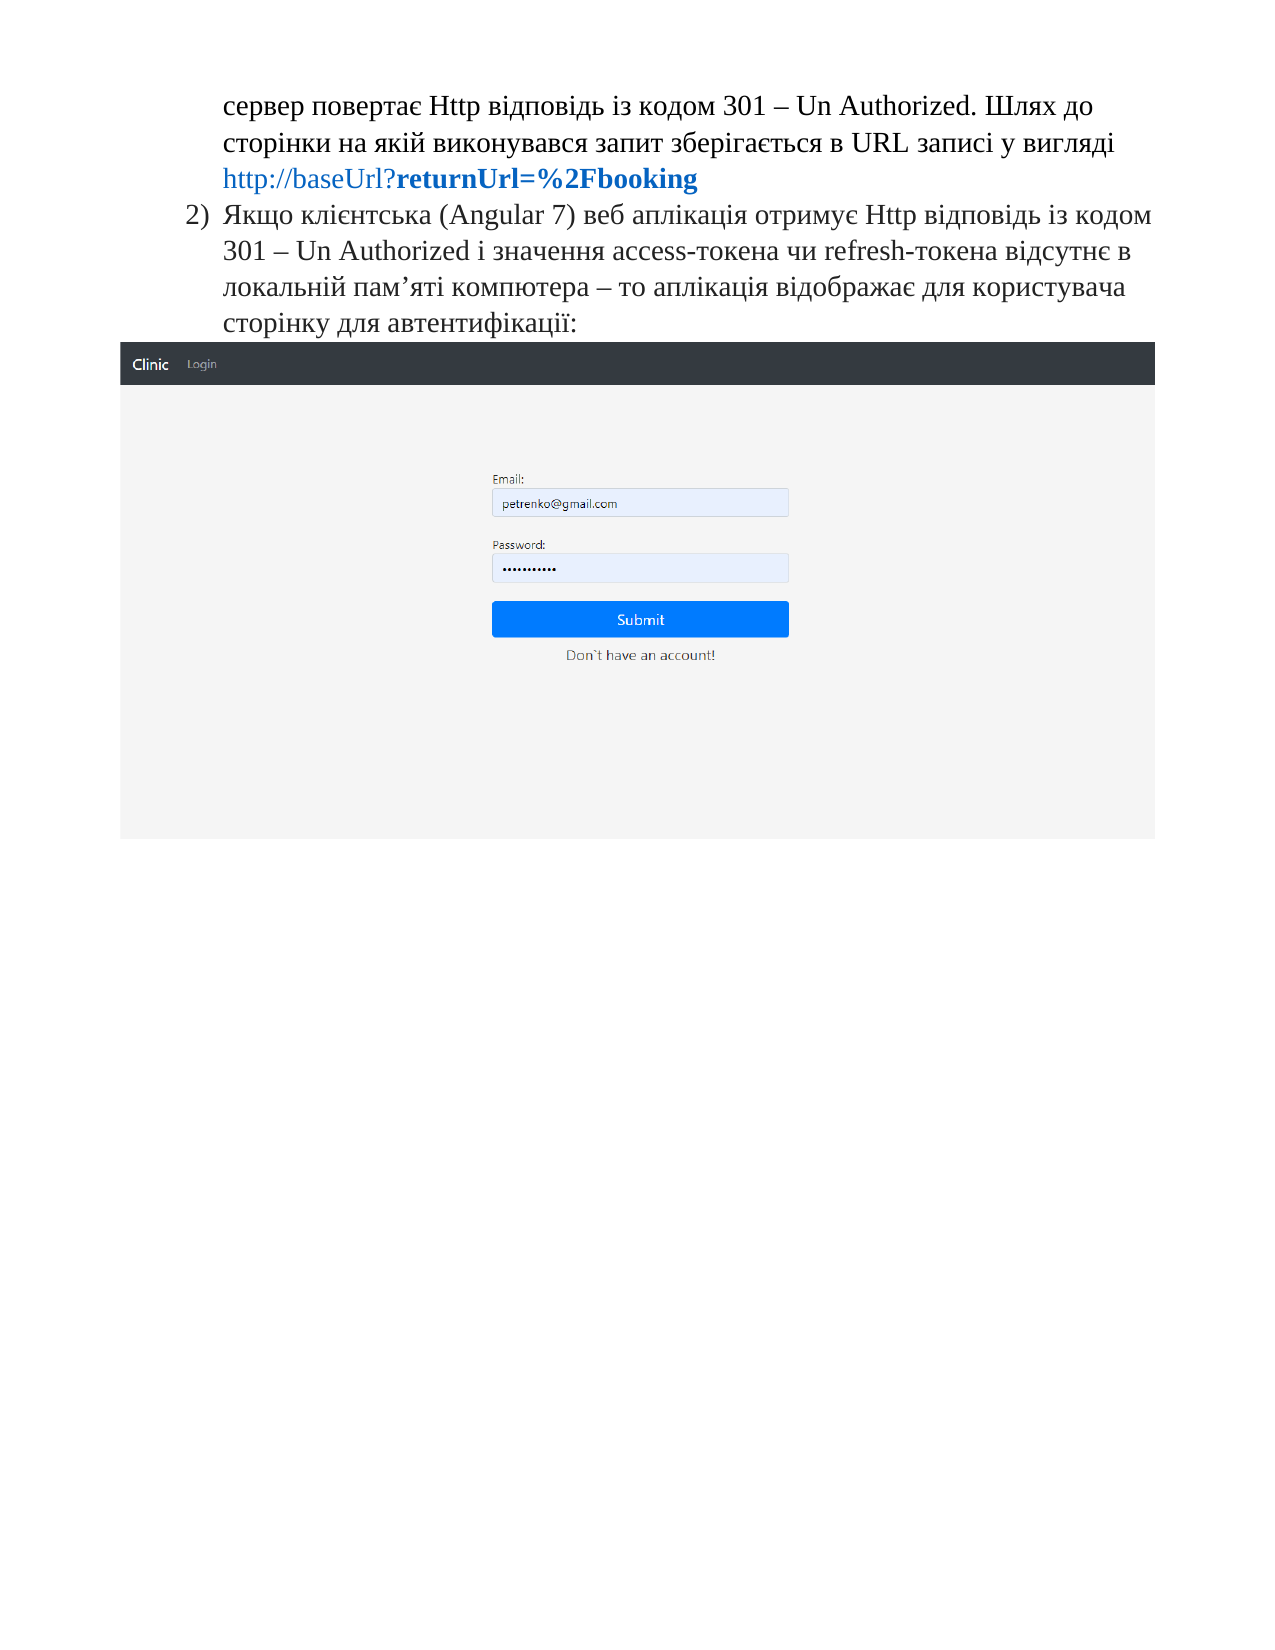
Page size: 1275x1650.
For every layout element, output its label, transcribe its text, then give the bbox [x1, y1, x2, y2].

picture [120, 559, 1154, 1056]
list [185, 88, 1186, 411]
list Якщо клієнтська (Angular 7) веб аплікація отримує Http відповідь із кодом 301 – Un Authorized і значення access-токена чи refresh-токена відсутнє в локальній пам’яті компютера – то аплікація відображає для користувача сторінку для автентифікації: [185, 414, 1186, 556]
